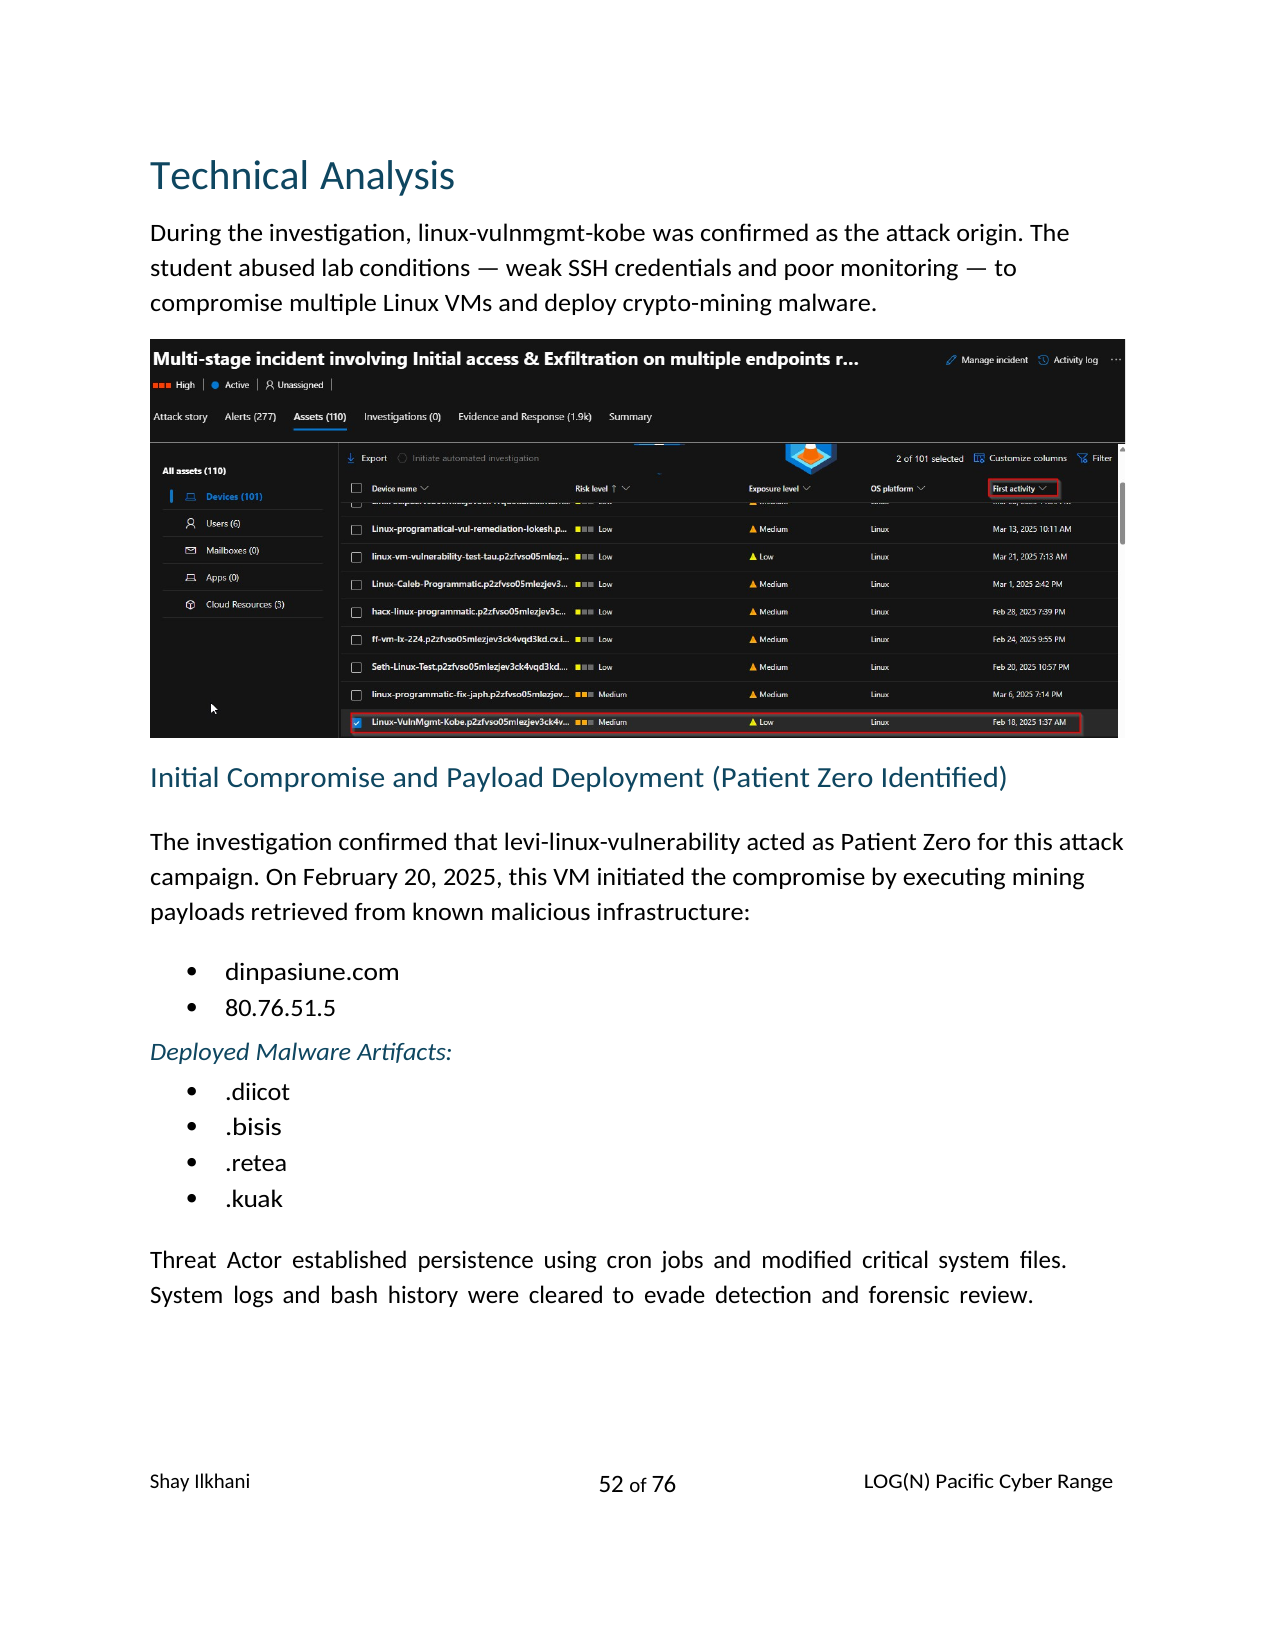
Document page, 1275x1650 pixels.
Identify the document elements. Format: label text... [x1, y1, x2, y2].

text During the investigation, linux-vulnmgmt-kobe was confirmed as the attack origin. The student abused lab conditions — weak SSH credentials and poor monitoring — to compromise multiple Linux VMs and deploy crypto-mining malware. [150, 217, 1137, 318]
list .diicot [187, 1076, 1137, 1106]
picture [150, 339, 1126, 358]
list .retea [187, 1148, 1137, 1178]
list .kuak [187, 1183, 1137, 1214]
subtitle Technical Analysis [150, 149, 1137, 200]
list dinpasiune.com [187, 956, 1137, 987]
list 80.76.51.5 [187, 992, 1137, 1023]
text Deployed Malware Artifacts: [150, 1036, 1137, 1066]
text Threat Actor established persistence using cron jobs and modified critical system files. System logs and bash history were cleared to evade detection and forensic review. [150, 1244, 1137, 1309]
text The investigation confirmed that levi-linux-vulnerability acted as Patient Zero for this attack campaign. On February 20, 2025, this VM initiated the compromise by executing mining payloads retrieved from known malicious infrastructure: [150, 826, 1137, 926]
list .bisis [187, 1111, 1137, 1142]
subtitle Initial Compromise and Payload Deployment (Patient Zero Identified) [150, 358, 1137, 795]
